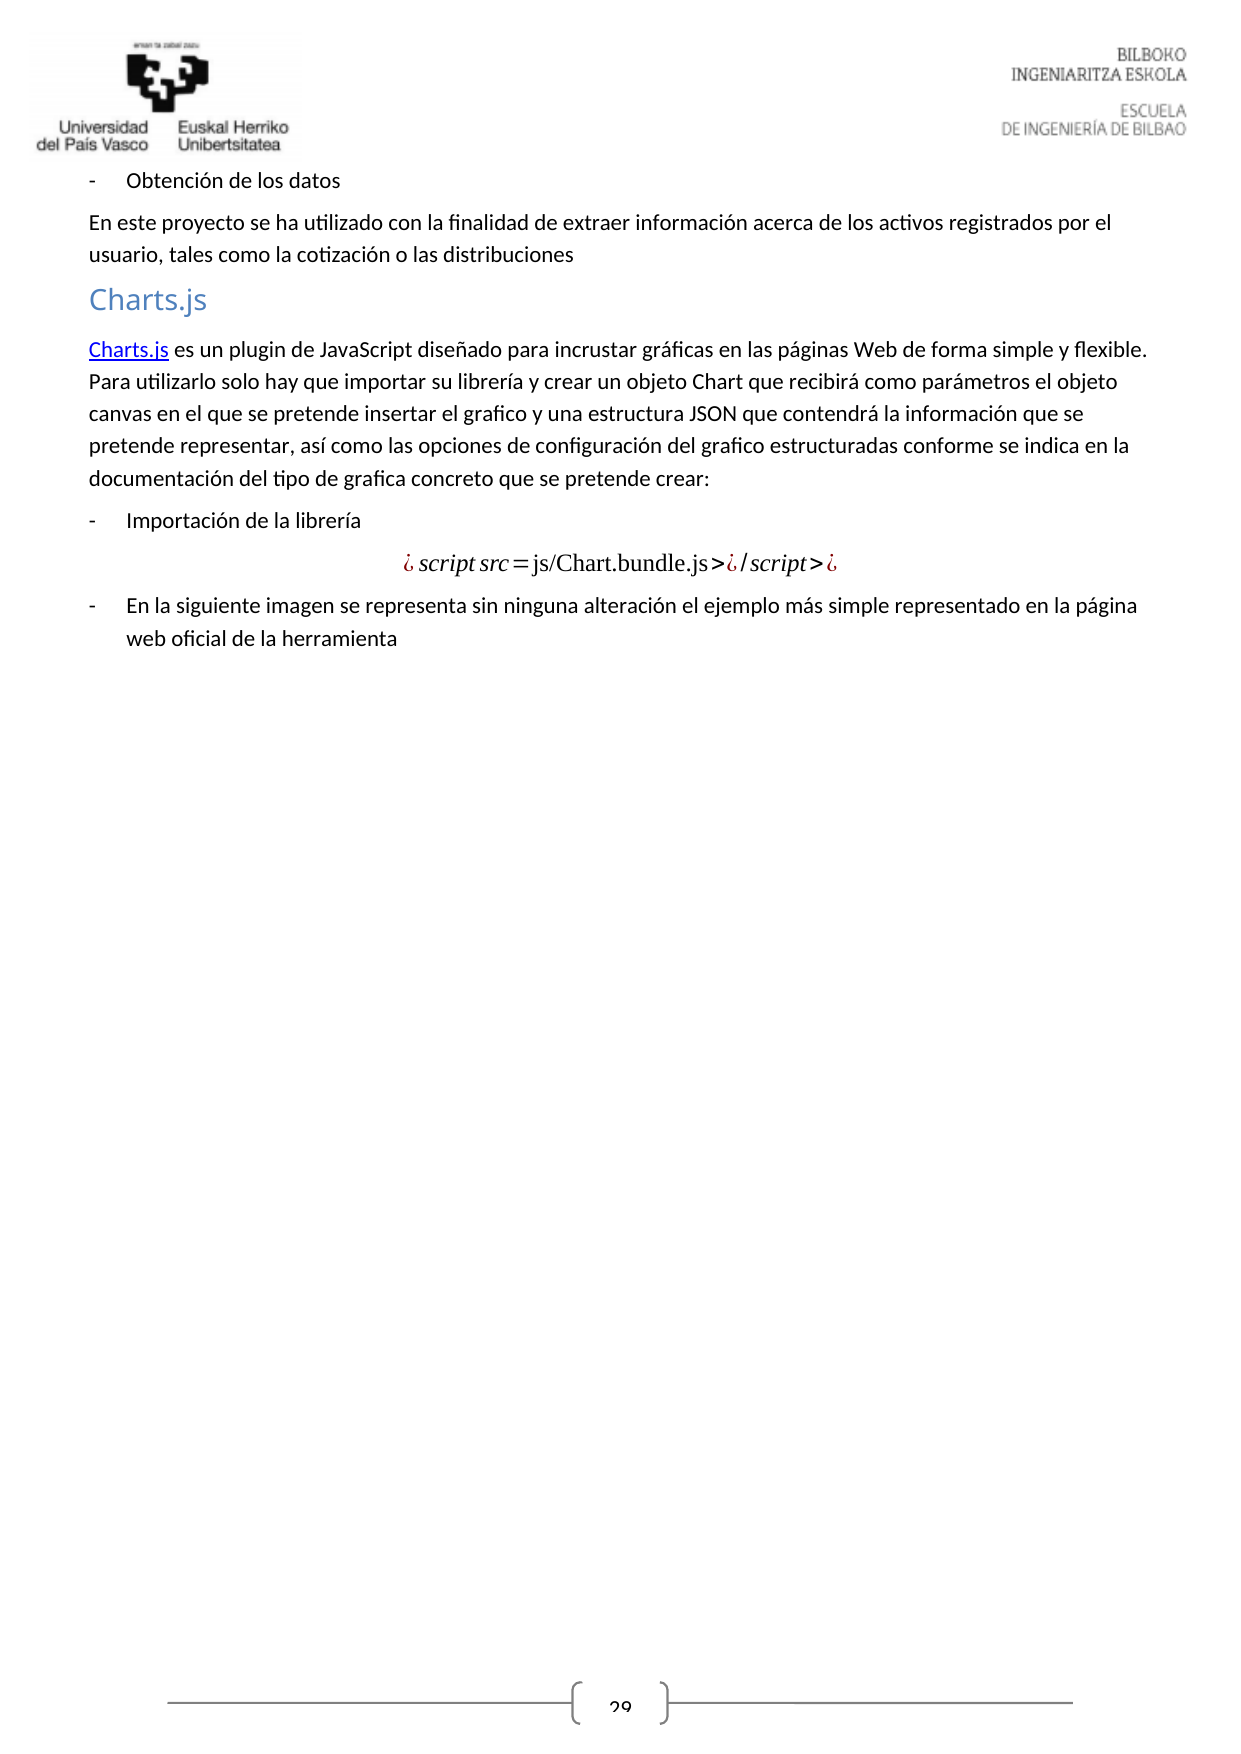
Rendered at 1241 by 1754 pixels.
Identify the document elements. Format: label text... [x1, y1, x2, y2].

picture [29, 25, 1213, 162]
subtitle Charts.js [89, 279, 1152, 319]
text Charts.js es un plugin de JavaScript diseñado para incrustar gráficas en las páginas Web de forma simple y flexible. Para utilizarlo solo hay que importar su librería y crear un objeto Chart que recibirá como parámetros el objeto canvas en el que se pretende insertar el grafico y una estructura JSON que contendrá la información que se pretende representar, así como las opciones de configuración del grafico estructuradas conforme se indica en la documentación del tipo de grafica concreto que se pretende crear: [89, 335, 1152, 492]
list En la siguiente imagen se representa sin ninguna alteración el ejemplo más simple representado en la página web oficial de la herramienta [89, 592, 1152, 652]
list Importación de la librería [89, 506, 1152, 534]
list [89, 102, 1152, 194]
